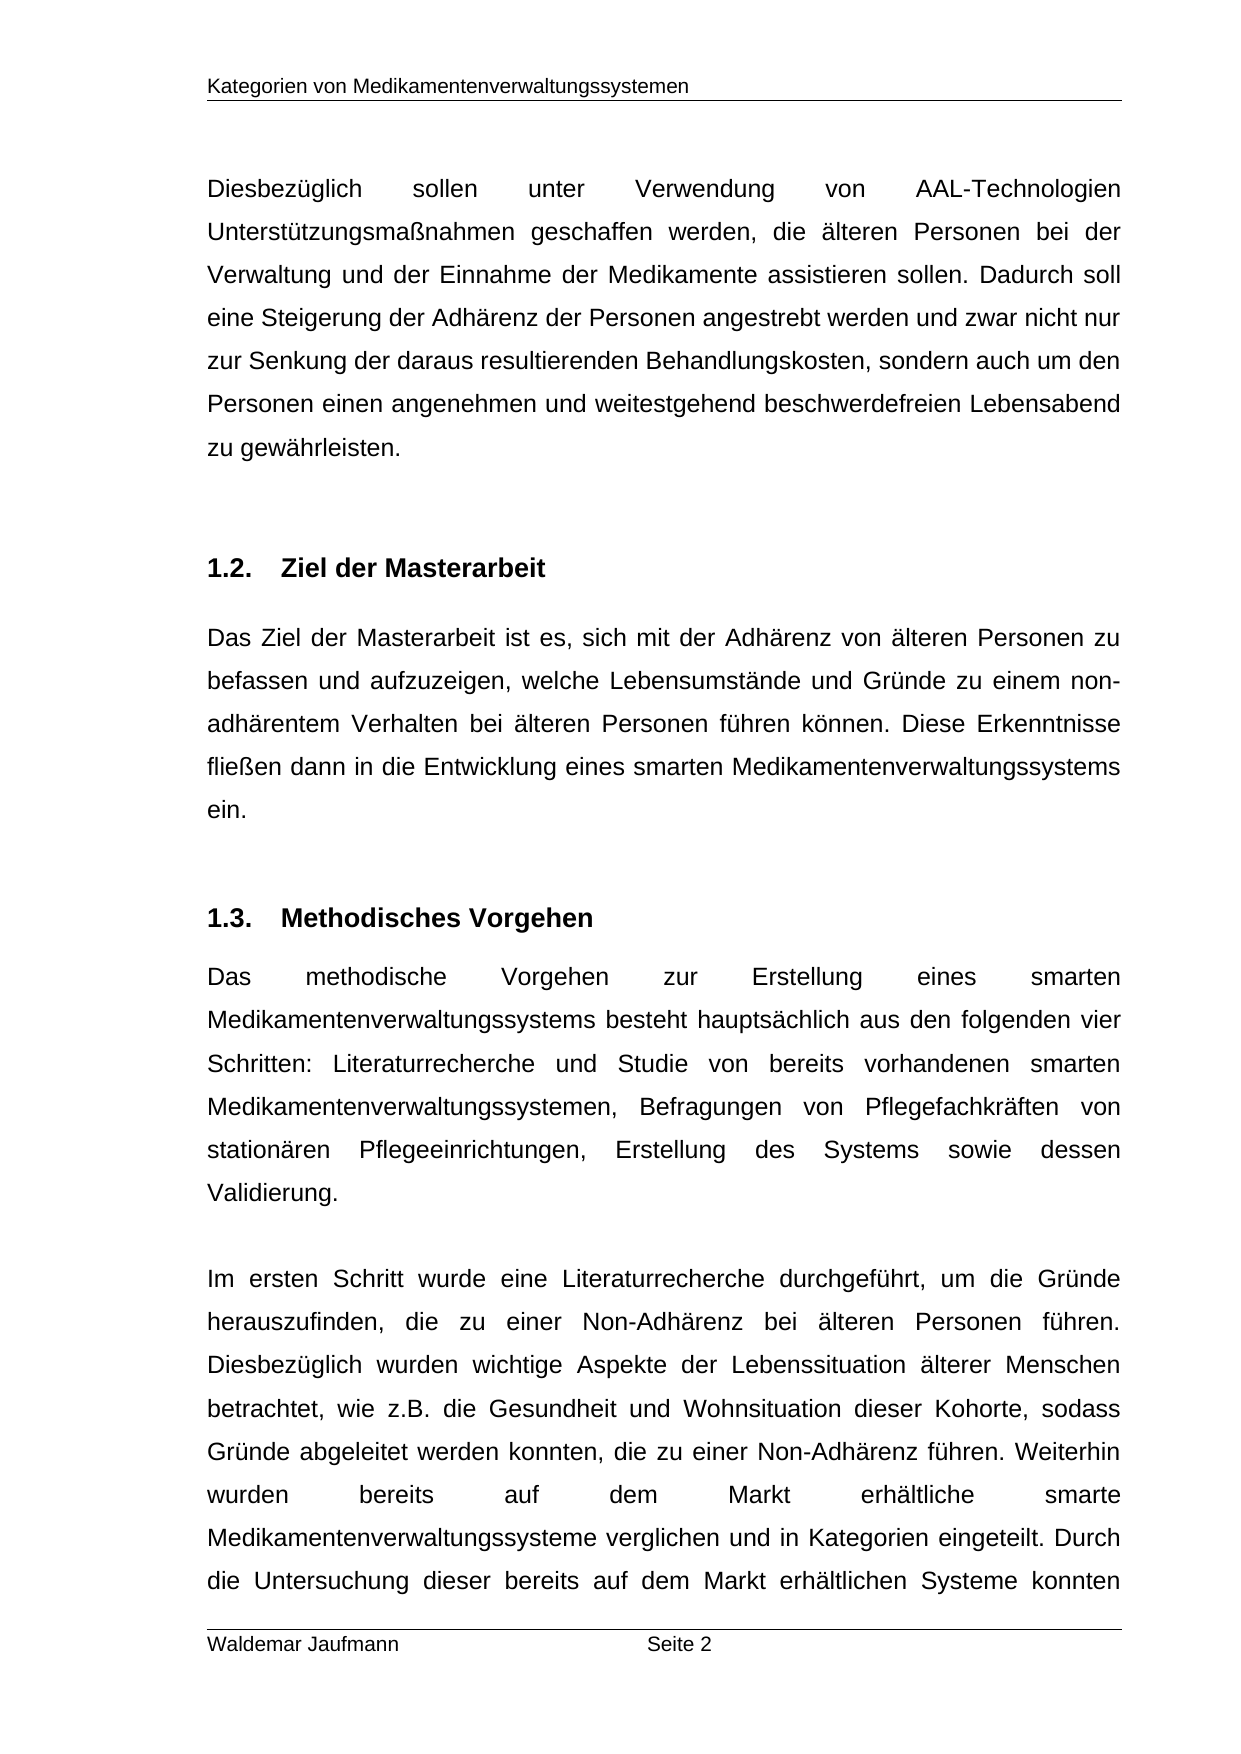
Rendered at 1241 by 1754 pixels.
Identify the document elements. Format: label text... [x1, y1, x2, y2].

text Das Ziel der Masterarbeit ist es, sich mit der Adhärenz von älteren Personen zu befassen und aufzuzeigen, welche Lebensumstände und Gründe zu einem non-adhärentem Verhalten bei älteren Personen führen können. Diese Erkenntnisse fließen dann in die Entwicklung eines smarten Medikamentenverwaltungssystems ein. [207, 623, 1122, 824]
subtitle Methodisches Vorgehen [207, 902, 1122, 934]
text Das methodische Vorgehen zur Erstellung eines smarten Medikamentenverwaltungssystems besteht hauptsächlich aus den folgenden vier Schritten: Literaturrecherche und Studie von bereits vorhandenen smarten Medikamentenverwaltungssystemen, Befragungen von Pflegefachkräften von stationären Pflegeeinrichtungen, Erstellung des Systems sowie dessen Validierung. [207, 962, 1122, 1207]
text Diesbezüglich sollen unter Verwendung von AAL-Technologien Unterstützungsmaßnahmen geschaffen werden, die älteren Personen bei der Verwaltung und der Einnahme der Medikamente assistieren sollen. Dadurch soll eine Steigerung der Adhärenz der Personen angestrebt werden und zwar nicht nur zur Senkung der daraus resultierenden Behandlungskosten, sondern auch um den Personen einen angenehmen und weitestgehend beschwerdefreien Lebensabend zu gewährleisten. [207, 174, 1122, 461]
subtitle Ziel der Masterarbeit [207, 552, 1122, 583]
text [207, 1264, 1122, 1595]
